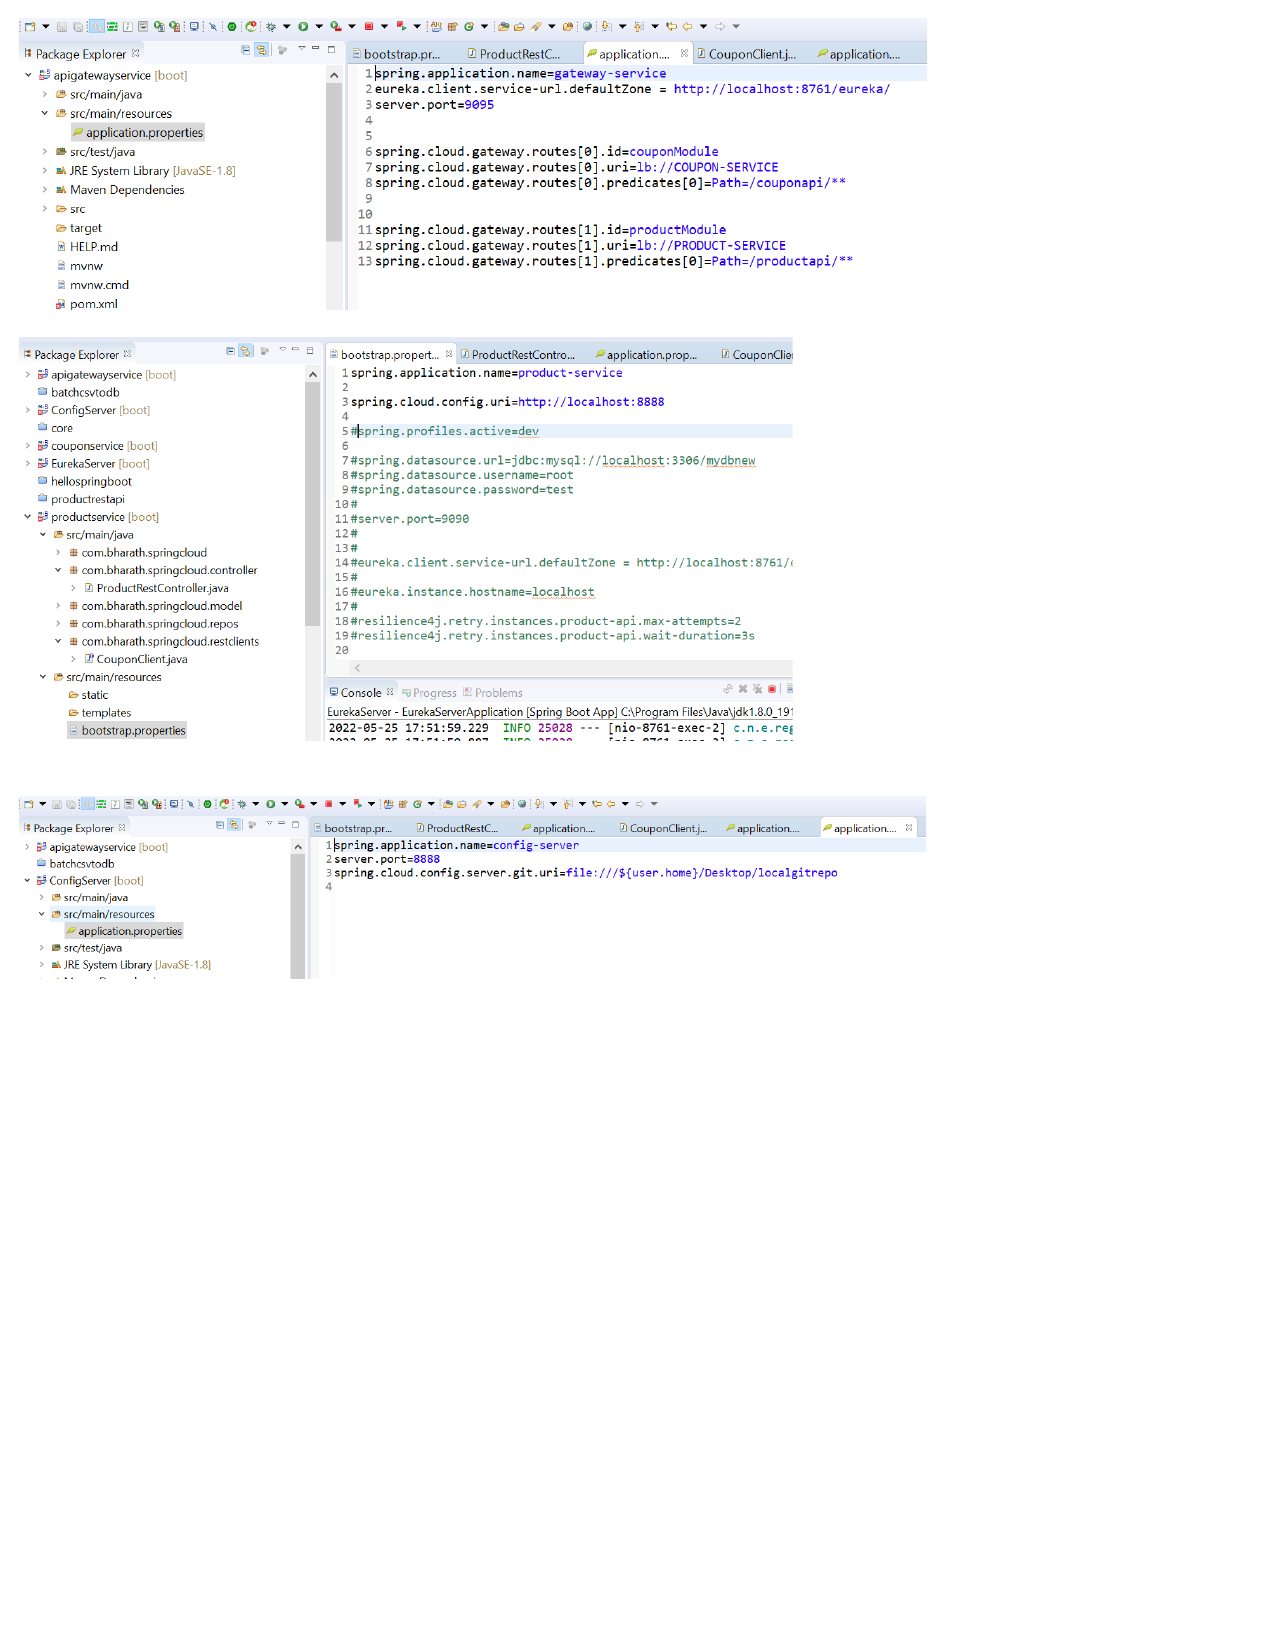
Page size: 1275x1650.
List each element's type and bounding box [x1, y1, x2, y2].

picture [18, 796, 927, 979]
picture [18, 18, 928, 310]
picture [18, 337, 793, 741]
